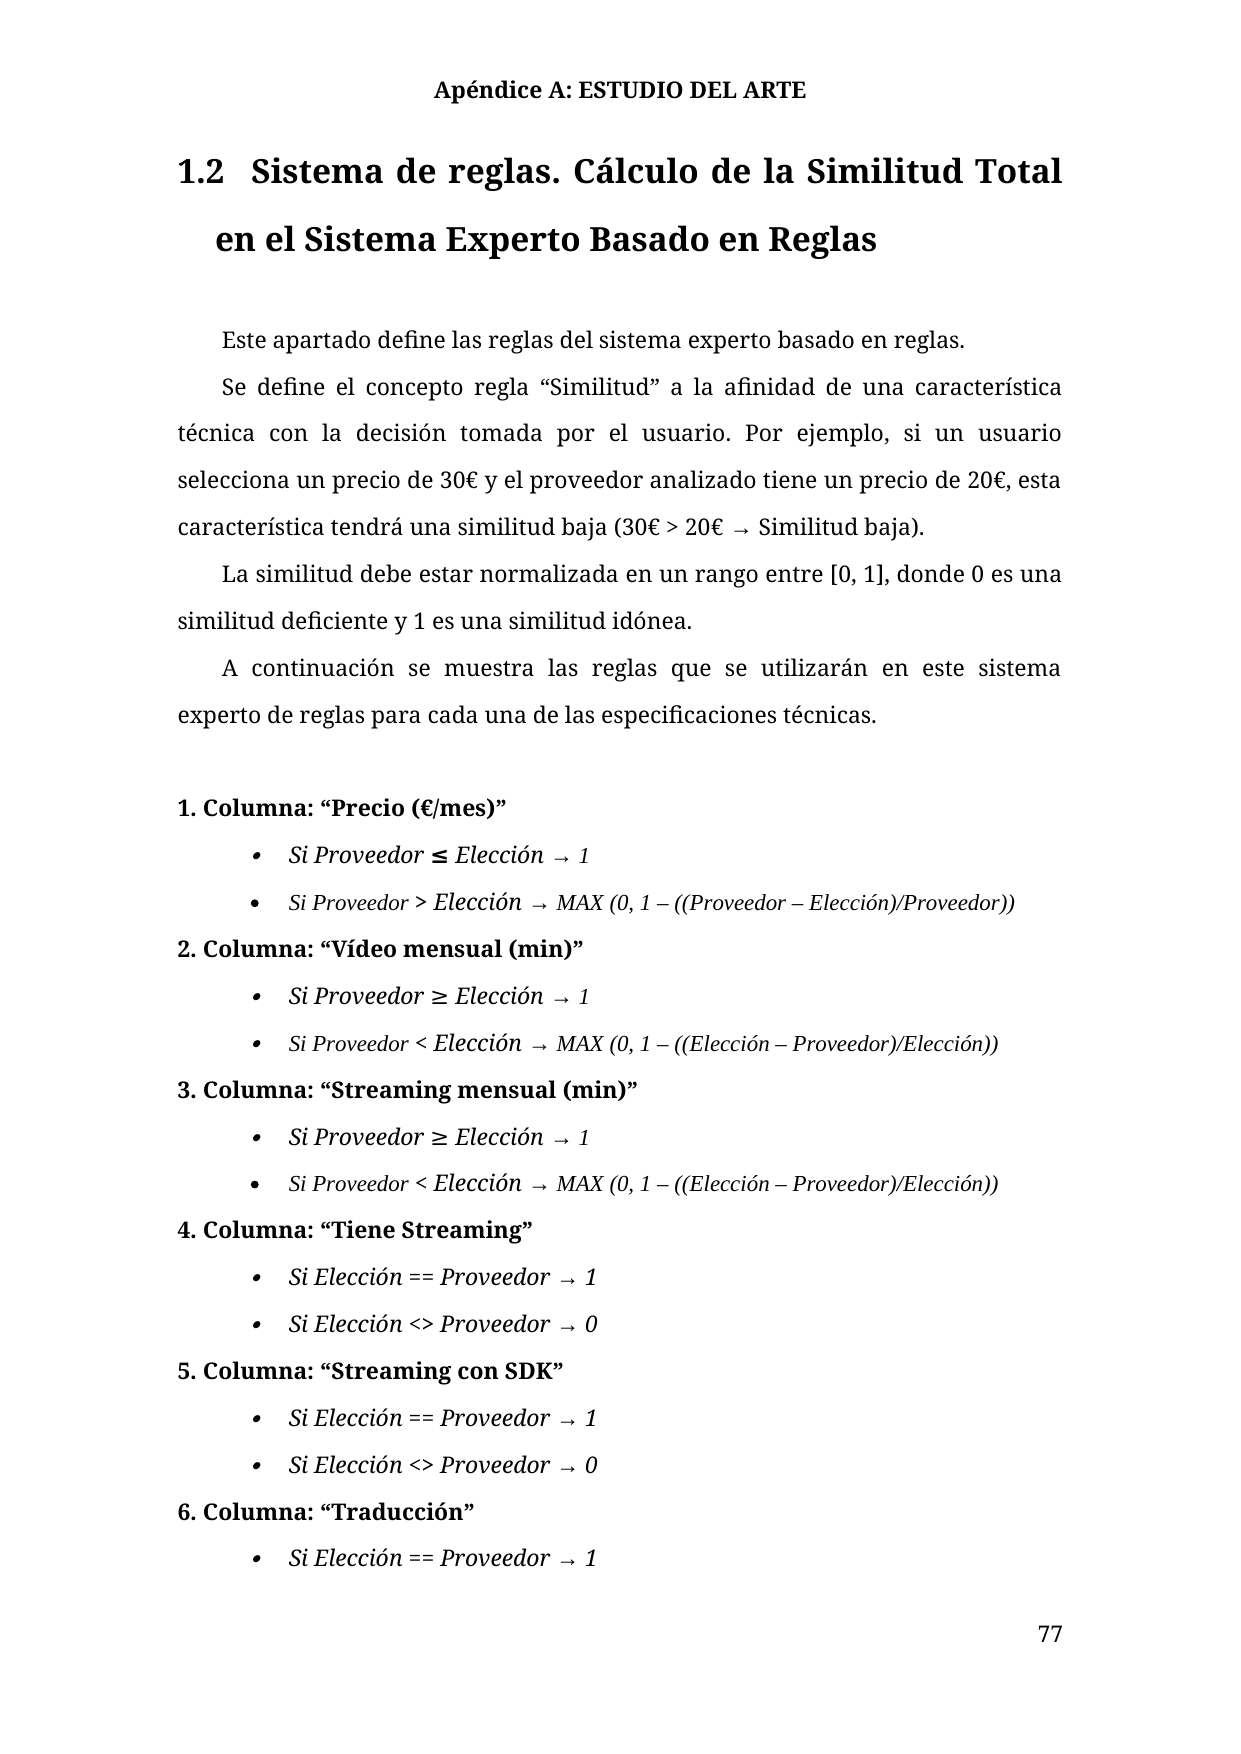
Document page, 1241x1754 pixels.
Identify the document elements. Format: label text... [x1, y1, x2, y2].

list La similitud debe estar normalizada en un rango entre [0, 1], donde 0 es una similitud deficiente y 1 es una similitud idónea. [177, 558, 1063, 636]
text 4. Columna: “Tiene Streaming” [177, 1214, 1063, 1245]
list Si Elección == Proveedor → 1 [251, 1402, 1063, 1433]
list Sistema de reglas. Cálculo de la Similitud Total en el Sistema Experto Basado en Reglas [177, 148, 1063, 261]
list Se define el concepto regla “Similitud” a la afinidad de una característica técnica con la decisión tomada por el usuario. Por ejemplo, si un usuario selecciona un precio de 30€ y el proveedor analizado tiene un precio de 20€, esta característica tendrá una similitud baja (30€ > 20€ → Similitud baja). [177, 370, 1063, 542]
list Si Proveedor < Elección → MAX (0, 1 – ((Elección – Proveedor)/Elección)) [251, 1027, 1063, 1058]
text 3. Columna: “Streaming mensual (min)” [177, 1073, 1063, 1105]
list Si Proveedor ≤ Elección → 1 [251, 839, 1063, 870]
list Si Proveedor < Elección → MAX (0, 1 – ((Elección – Proveedor)/Elección)) [251, 1167, 1063, 1198]
list Este apartado define las reglas del sistema experto basado en reglas. [177, 323, 1063, 355]
text 2. Columna: “Vídeo mensual (min)” [177, 933, 1063, 964]
list A continuación se muestra las reglas que se utilizarán en este sistema experto de reglas para cada una de las especificaciones técnicas. [177, 652, 1063, 730]
list Si Proveedor > Elección → MAX (0, 1 – ((Proveedor – Elección)/Proveedor)) [251, 886, 1063, 917]
list Si Elección <> Proveedor → 0 [251, 1448, 1063, 1480]
text 1. Columna: “Precio (€/mes)” [177, 792, 1063, 823]
list Si Elección == Proveedor → 1 [251, 1261, 1063, 1292]
list Si Elección == Proveedor → 1 [251, 1542, 1063, 1573]
text 5. Columna: “Streaming con SDK” [177, 1355, 1063, 1386]
list Si Proveedor ≥ Elección → 1 [251, 980, 1063, 1011]
list Si Elección <> Proveedor → 0 [251, 1308, 1063, 1339]
text 6. Columna: “Traducción” [177, 1495, 1063, 1527]
list Si Proveedor ≥ Elección → 1 [251, 1120, 1063, 1152]
